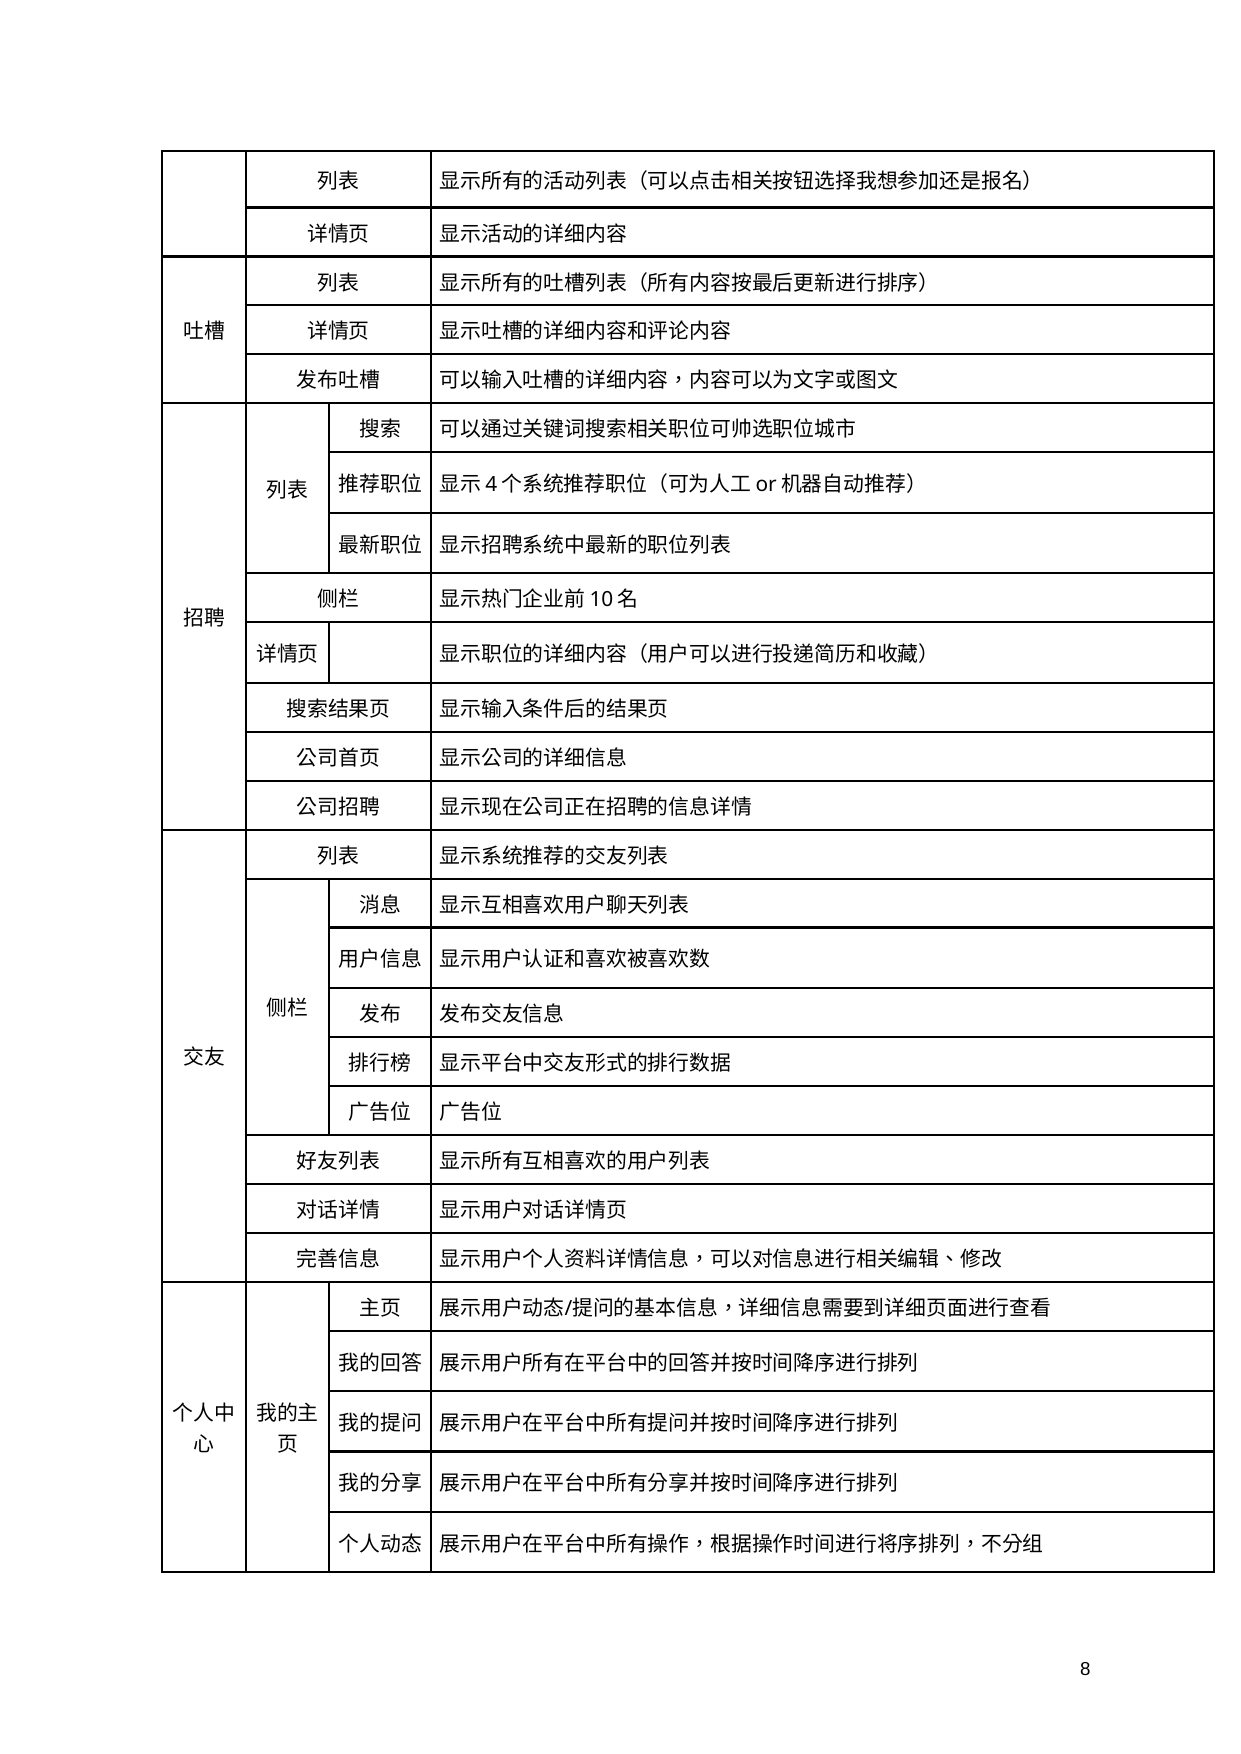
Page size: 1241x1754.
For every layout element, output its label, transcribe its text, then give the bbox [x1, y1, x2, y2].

table_cell 我的回答 [330, 1332, 430, 1390]
table_cell 推荐职位 [330, 453, 430, 512]
table_cell 排行榜 [330, 1038, 430, 1085]
table_cell 广告位 [432, 1087, 1213, 1134]
table_cell 对话详情 [247, 1185, 430, 1232]
table_cell 展示用户所有在平台中的回答并按时间降序进行排列 [432, 1332, 1213, 1390]
table_cell 广告位 [330, 1087, 430, 1134]
table_cell 用户信息 [330, 929, 430, 987]
table_cell 显示4个系统推荐职位（可为人工or机器自动推荐） [432, 453, 1213, 512]
table_cell 展示用户在平台中所有分享并按时间降序进行排列 [432, 1453, 1213, 1511]
table_cell 显示输入条件后的结果页 [432, 684, 1213, 731]
table_cell 显示所有互相喜欢的用户列表 [432, 1136, 1213, 1183]
table_cell 显示现在公司正在招聘的信息详情 [432, 782, 1213, 828]
table_cell 展示用户动态/提问的基本信息，详细信息需要到详细页面进行查看 [432, 1283, 1213, 1329]
table_cell 展示用户在平台中所有操作，根据操作时间进行将序排列，不分组 [432, 1513, 1213, 1571]
table_cell 显示招聘系统中最新的职位列表 [432, 514, 1213, 572]
table_cell 我的分享 [330, 1453, 430, 1511]
table_cell 完善信息 [247, 1234, 430, 1281]
table_cell 显示活动的详细内容 [432, 209, 1213, 255]
table_cell 列表 [247, 831, 430, 877]
table_cell 详情页 [247, 306, 430, 353]
table_cell 最新职位 [330, 514, 430, 572]
table_cell 可以通过关键词搜索相关职位可帅选职位城市 [432, 404, 1213, 451]
table_cell 显示职位的详细内容（用户可以进行投递简历和收藏） [432, 623, 1213, 682]
table_cell 侧栏 [247, 880, 328, 1134]
table_cell 我的主页 [247, 1283, 328, 1571]
table_cell 公司招聘 [247, 782, 430, 828]
table_cell 主页 [330, 1283, 430, 1329]
table_cell 招聘 [163, 404, 245, 828]
table_cell 好友列表 [247, 1136, 430, 1183]
table_cell 详情页 [247, 623, 328, 682]
table_cell 显示互相喜欢用户聊天列表 [432, 880, 1213, 926]
table_cell 活动 [163, 152, 245, 255]
table_cell 可以输入吐槽的详细内容，内容可以为文字或图文 [432, 355, 1213, 402]
table_cell 发布 [330, 989, 430, 1036]
table_cell 侧栏 [247, 574, 430, 621]
table_cell 显示热门企业前10名 [432, 574, 1213, 621]
table_cell 发布交友信息 [432, 989, 1213, 1036]
table_cell 列表 [247, 258, 430, 304]
table_cell 我的提问 [330, 1392, 430, 1450]
table_cell 个人中心 [163, 1283, 245, 1571]
table_cell 搜索结果页 [247, 684, 430, 731]
table_cell 交友 [163, 831, 245, 1281]
table_cell 显示所有的吐槽列表（所有内容按最后更新进行排序） [432, 258, 1213, 304]
table_cell 显示所有的活动列表（可以点击相关按钮选择我想参加还是报名） [432, 152, 1213, 206]
table_cell 公司首页 [247, 733, 430, 779]
table_cell 显示用户对话详情页 [432, 1185, 1213, 1232]
table_cell 列表 [247, 152, 430, 206]
table_cell 列表 [247, 404, 328, 572]
table_cell 显示用户认证和喜欢被喜欢数 [432, 929, 1213, 987]
table_cell 显示用户个人资料详情信息，可以对信息进行相关编辑、修改 [432, 1234, 1213, 1281]
table_cell 显示吐槽的详细内容和评论内容 [432, 306, 1213, 353]
table_cell 个人动态 [330, 1513, 430, 1571]
table_cell 显示系统推荐的交友列表 [432, 831, 1213, 877]
table_cell 详情页 [247, 209, 430, 255]
table_cell 消息 [330, 880, 430, 926]
table_cell 吐槽 [163, 258, 245, 402]
table_cell 发布吐槽 [247, 355, 430, 402]
table_cell 显示公司的详细信息 [432, 733, 1213, 779]
table_cell 展示用户在平台中所有提问并按时间降序进行排列 [432, 1392, 1213, 1450]
table_cell [330, 623, 430, 682]
table_cell 显示平台中交友形式的排行数据 [432, 1038, 1213, 1085]
table_cell 搜索 [330, 404, 430, 451]
